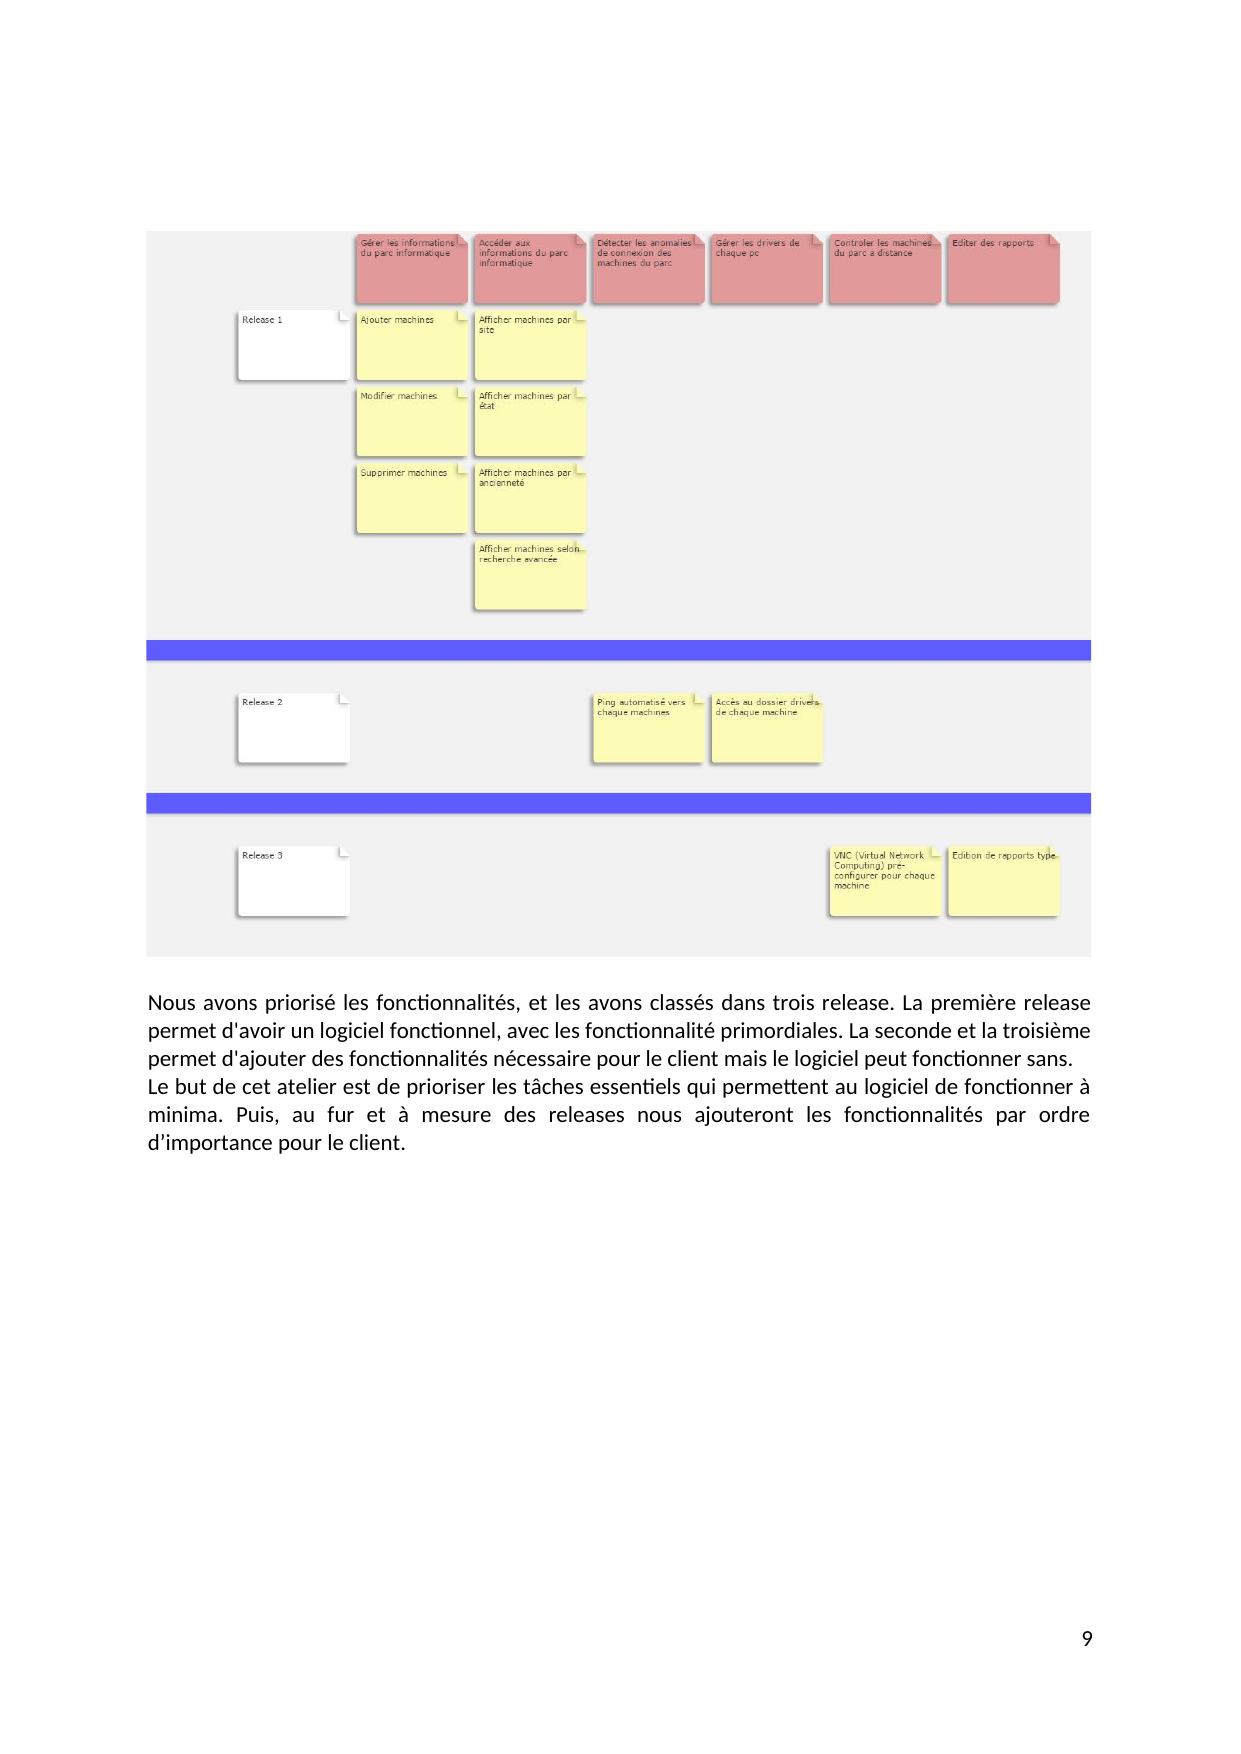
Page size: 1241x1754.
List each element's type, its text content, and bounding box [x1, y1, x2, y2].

text Le but de cet atelier est de prioriser les tâches essentiels qui permettent au logiciel de fonctionner à minima. Puis, au fur et à mesure des releases nous ajouteront les fonctionnalités par ordre d’importance pour le client. [148, 1072, 1093, 1156]
text Nous avons priorisé les fonctionnalités, et les avons classés dans trois release. La première release permet d'avoir un logiciel fonctionnel, avec les fonctionnalité primordiales. La seconde et la troisième permet d'ajouter des fonctionnalités nécessaire pour le client mais le logiciel peut fonctionner sans. [148, 988, 1093, 1072]
picture [146, 231, 1092, 957]
